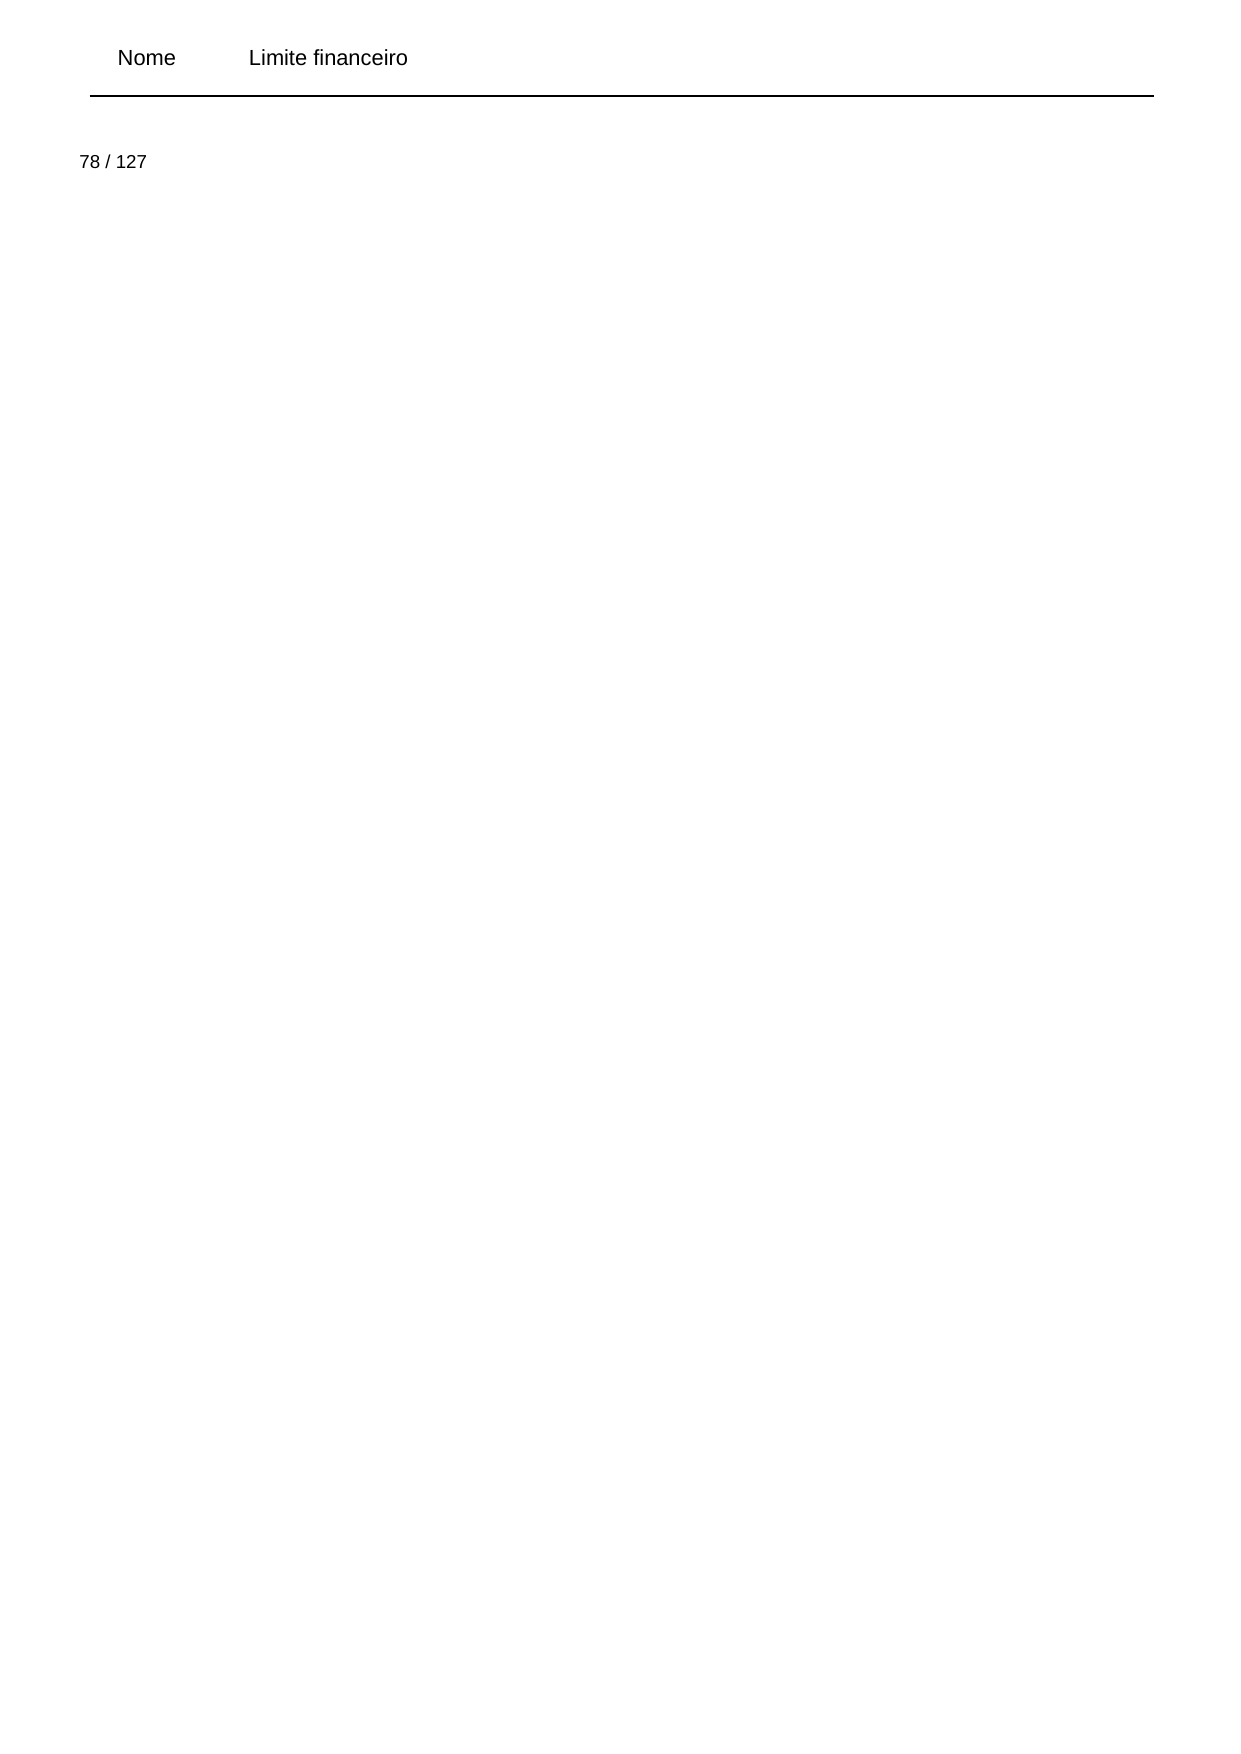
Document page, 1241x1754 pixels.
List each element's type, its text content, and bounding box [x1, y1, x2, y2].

text 78 / 127 [79, 151, 1161, 173]
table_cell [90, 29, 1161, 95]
